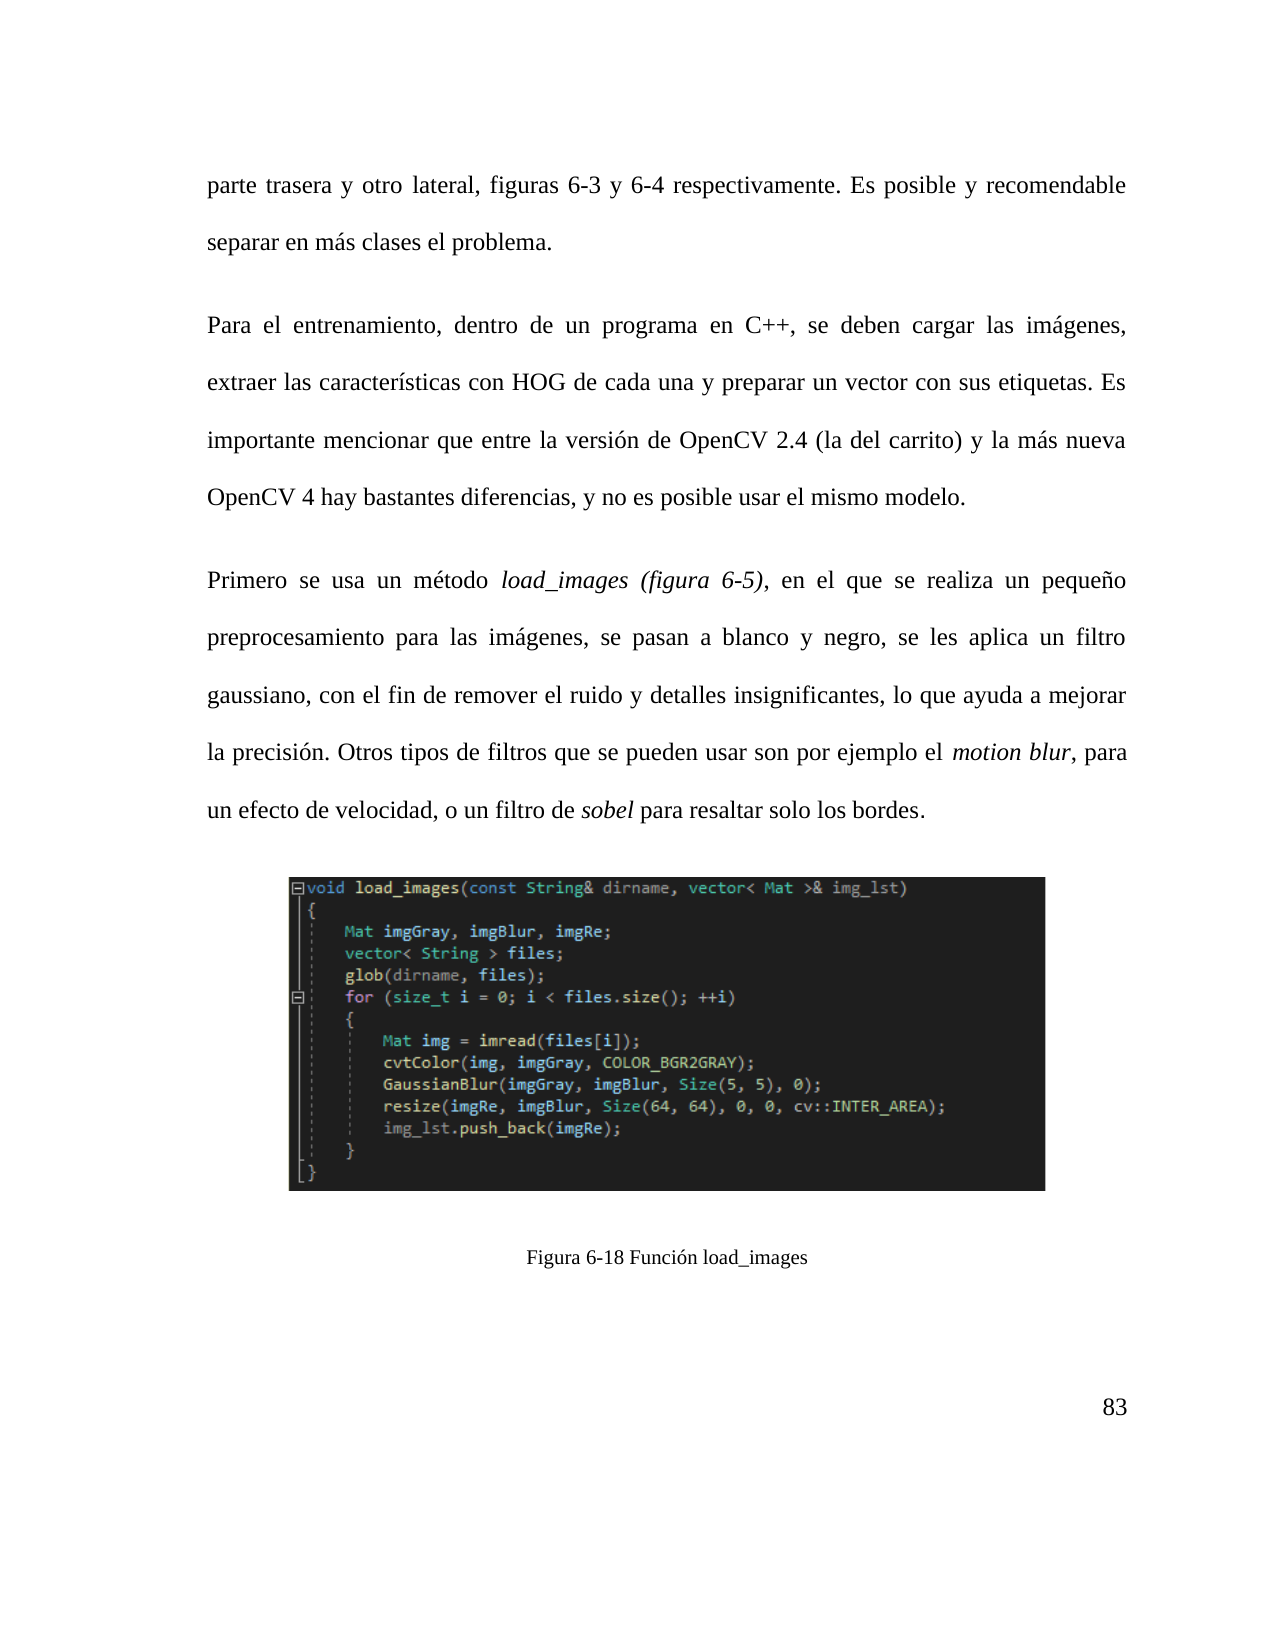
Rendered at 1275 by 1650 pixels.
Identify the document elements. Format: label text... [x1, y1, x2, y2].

text Figura 6-5 Función load_images [207, 1244, 1127, 1269]
text Para el entrenamiento, dentro de un programa en C++, se deben cargar las imágenes, extraer las características con HOG de cada una y preparar un vector con sus etiquetas. Es importante mencionar que entre la versión de OpenCV 2.4 (la del carrito) y la más nueva OpenCV 4 hay bastantes diferencias, y no es posible usar el mismo modelo. [207, 310, 1127, 511]
text Para descartar los falsos positivos, se usan máquinas de soporte vectorial, aquí con el fin de lograr una mejor precisión, reducir el tiempo de entrenamiento y el número de muestras requeridas, se partió el problema en dos máquinas, una para identificar coches desde la parte trasera y otro lateral, figuras 6-3 y 6-4 respectivamente. Es posible y recomendable separar en más clases el problema. [207, 170, 1127, 256]
text Primero se usa un método load_images (figura 6-5), en el que se realiza un pequeño preprocesamiento para las imágenes, se pasan a blanco y negro, se les aplica un filtro gaussiano, con el fin de remover el ruido y detalles insignificantes, lo que ayuda a mejorar la precisión. Otros tipos de filtros que se pueden usar son por ejemplo el motion blur, para un efecto de velocidad, o un filtro de sobel para resaltar solo los bordes. [207, 565, 1127, 824]
picture [288, 877, 1046, 1191]
